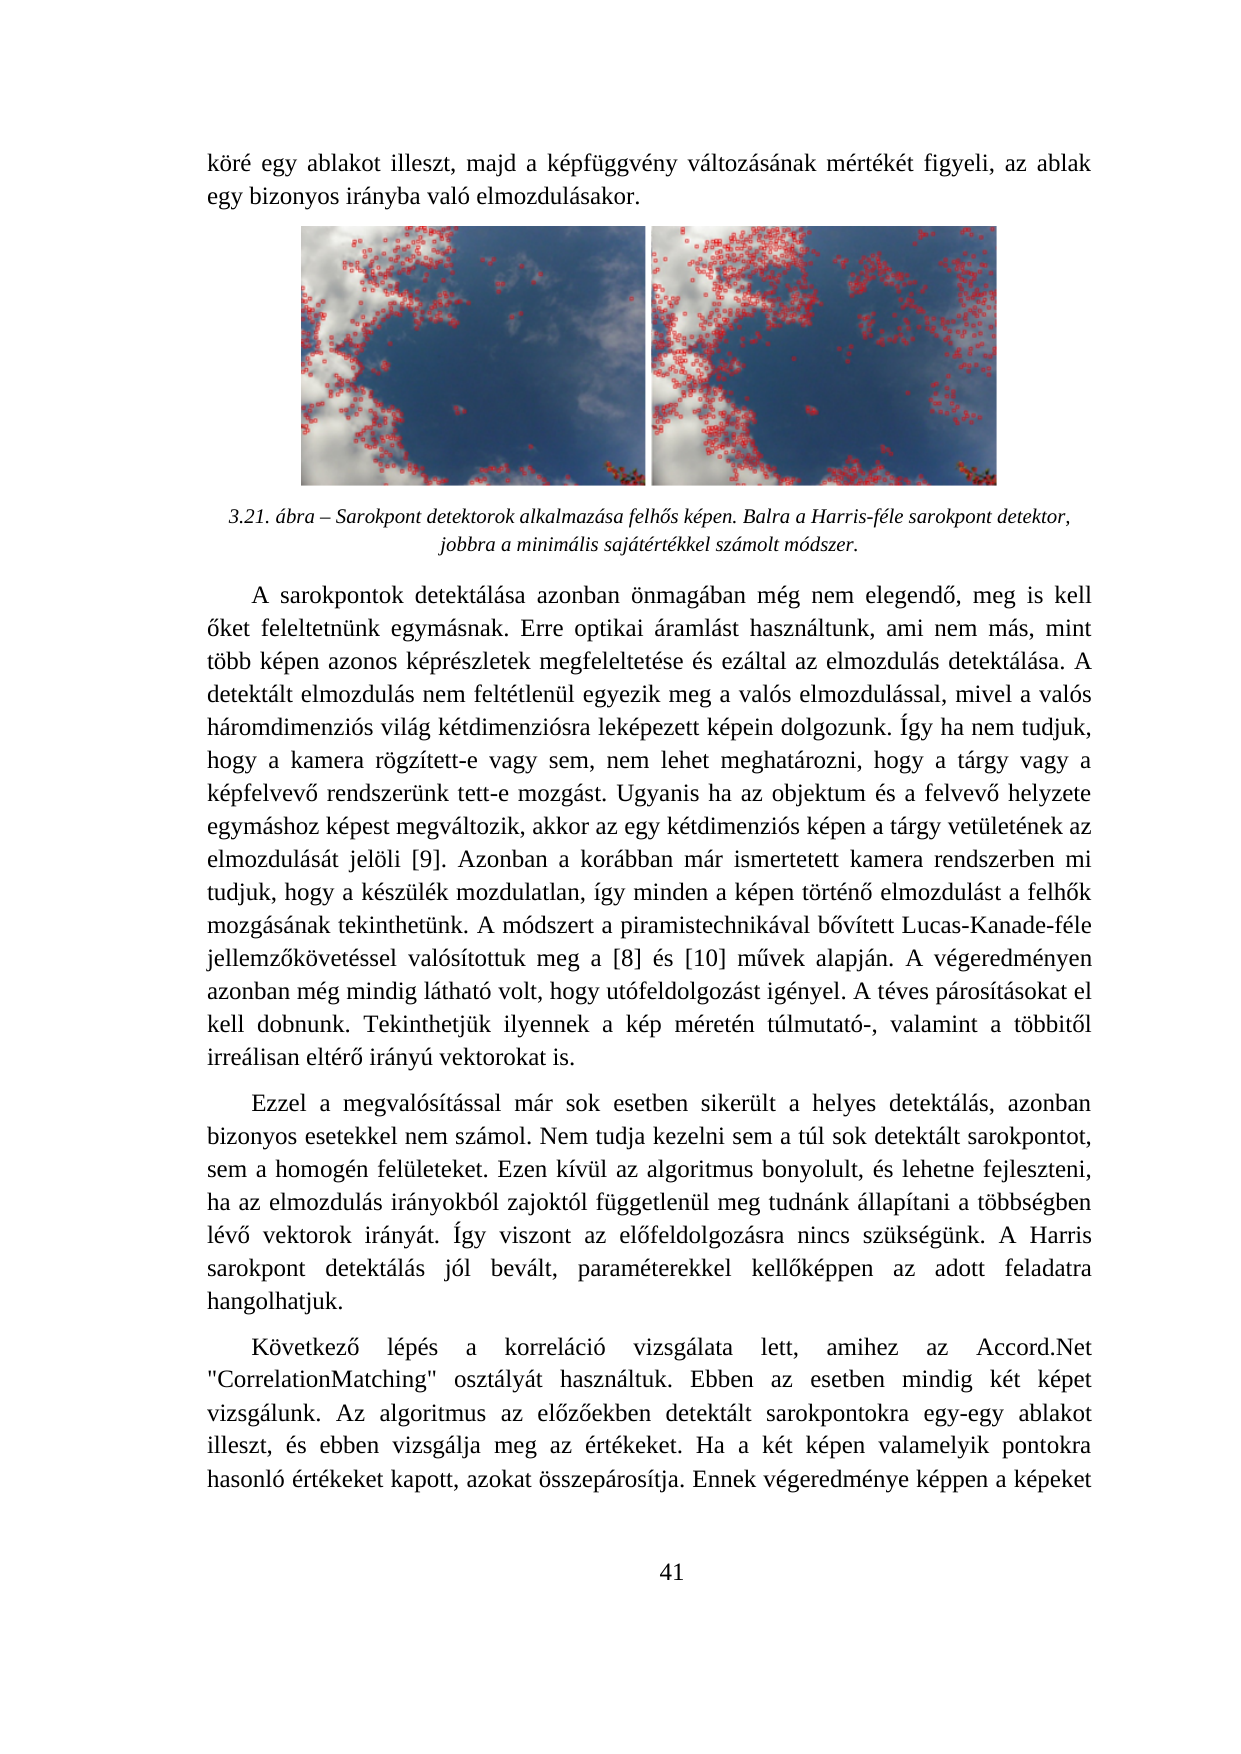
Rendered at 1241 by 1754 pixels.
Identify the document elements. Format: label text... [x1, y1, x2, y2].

text A sarokpontok detektálása azonban önmagában még nem elegendő, meg is kell őket feleltetnünk egymásnak. Erre optikai áramlást használtunk, ami nem más, mint több képen azonos képrészletek megfeleltetése és ezáltal az elmozdulás detektálása. A detektált elmozdulás nem feltétlenül egyezik meg a valós elmozdulással, mivel a valós háromdimenziós világ kétdimenziósra leképezett képein dolgozunk. Így ha nem tudjuk, hogy a kamera rögzített-e vagy sem, nem lehet meghatározni, hogy a tárgy vagy a képfelvevő rendszerünk tett-e mozgást. Ugyanis ha az objektum és a felvevő helyzete egymáshoz képest megváltozik, akkor az egy kétdimenziós képen a tárgy vetületének az elmozdulását jelöli [9]. Azonban a korábban már ismertetett kamera rendszerben mi tudjuk, hogy a készülék mozdulatlan, így minden a képen történő elmozdulást a felhők mozgásának tekinthetünk. A módszert a piramistechnikával bővített Lucas-Kanade-féle jellemzőkövetéssel valósítottuk meg a [8] és [10] művek alapján. A végeredményen azonban még mindig látható volt, hogy utófeldolgozást igényel. A téves párosításokat el kell dobnunk. Tekinthetjük ilyennek a kép méretén túlmutató-, valamint a többitől irreálisan eltérő irányú vektorokat is. [207, 580, 1092, 1071]
text Ezzel a megvalósítással már sok esetben sikerült a helyes detektálás, azonban bizonyos esetekkel nem számol. Nem tudja kezelni sem a túl sok detektált sarokpontot, sem a homogén felületeket. Ezen kívül az algoritmus bonyolult, és lehetne fejleszteni, ha az elmozdulás irányokból zajoktól függetlenül meg tudnánk állapítani a többségben lévő vektorok irányát. Így viszont az előfeldolgozásra nincs szükségünk. A Harris sarokpont detektálás jól bevált, paraméterekkel kellőképpen az adott feladatra hangolhatjuk. [207, 1088, 1092, 1315]
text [207, 148, 1092, 209]
picture [301, 226, 999, 488]
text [207, 1332, 1092, 1492]
